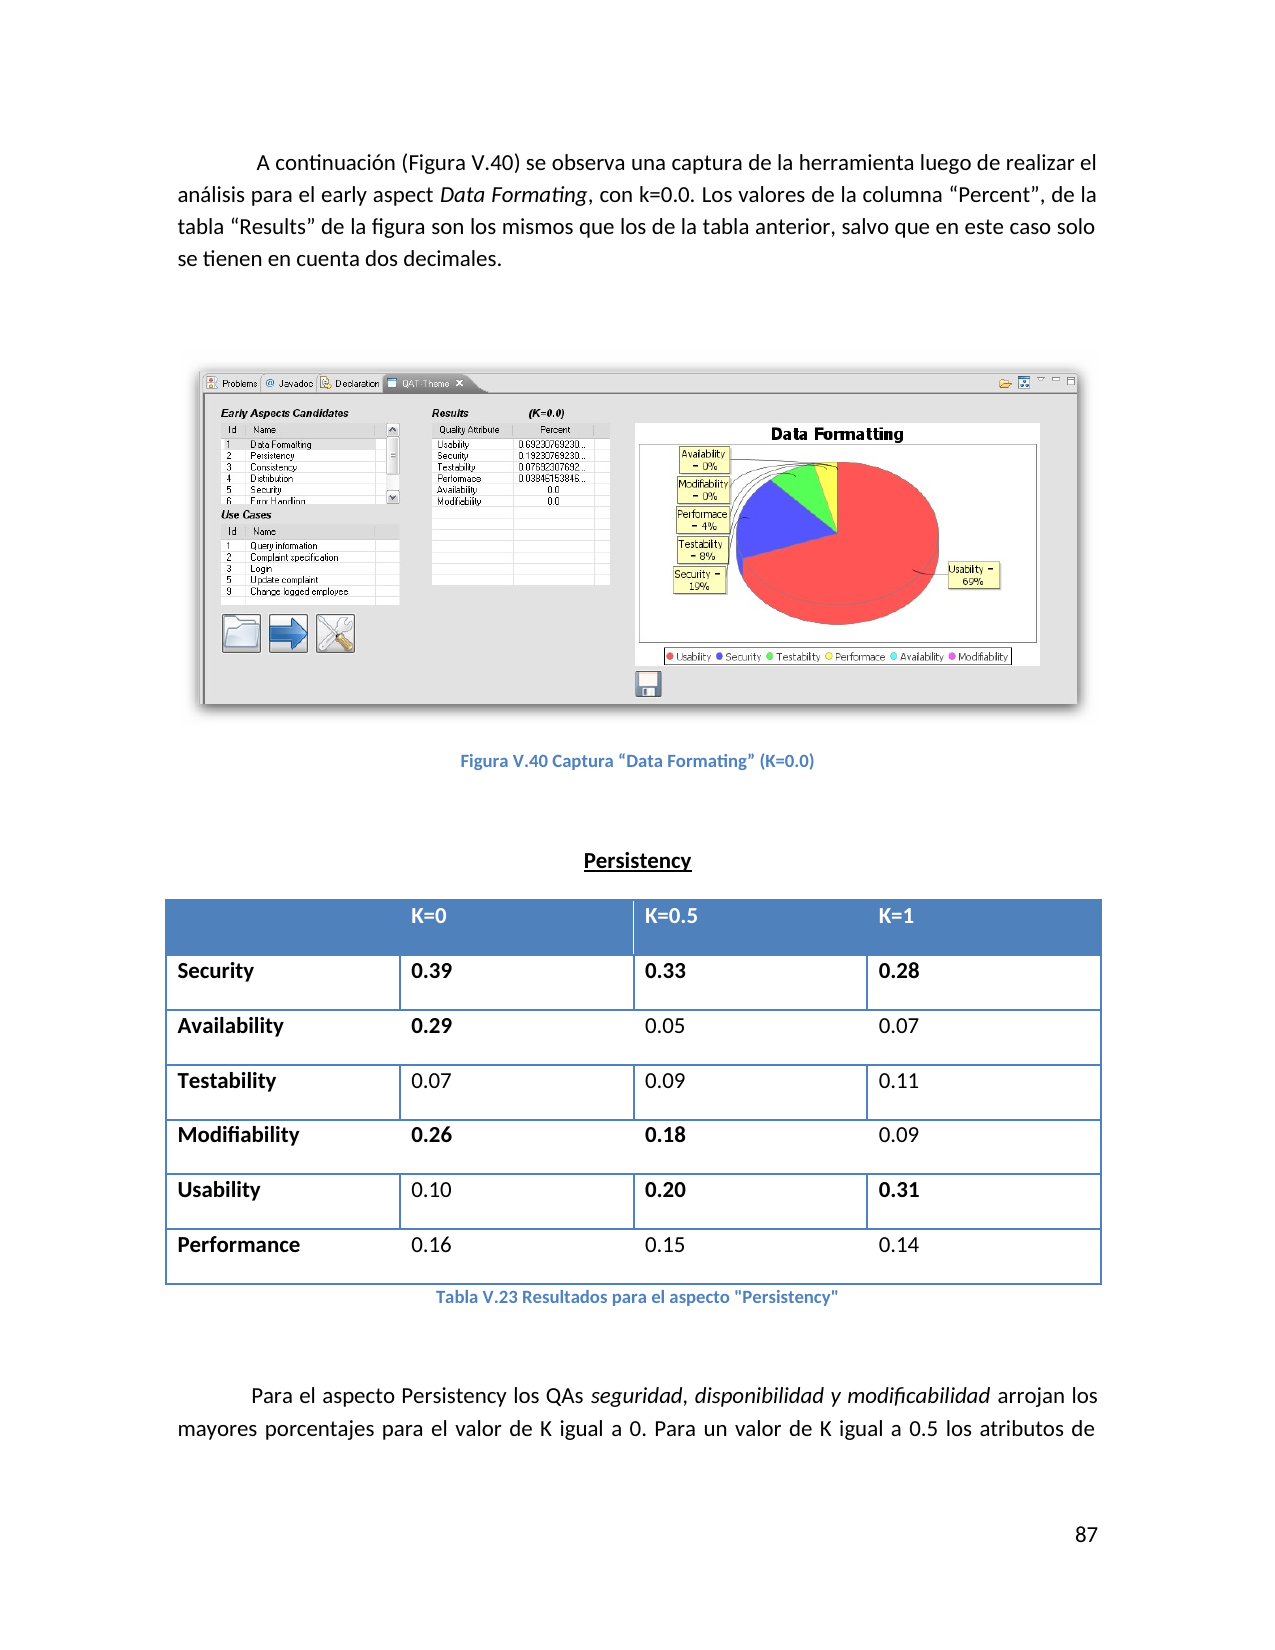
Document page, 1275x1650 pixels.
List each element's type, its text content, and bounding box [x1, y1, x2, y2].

table_header K=0 [400, 901, 633, 954]
table_cell 0.07 [867, 1011, 1100, 1064]
table_cell 0.33 [635, 956, 866, 1009]
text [177, 1382, 1098, 1442]
table_cell 0.11 [868, 1066, 1100, 1118]
table_cell 0.10 [401, 1175, 633, 1228]
table_cell Usability [167, 1175, 399, 1228]
table_cell 0.09 [635, 1066, 866, 1118]
picture [177, 350, 1098, 725]
table_cell Performance [167, 1230, 400, 1283]
table_cell 0.16 [400, 1230, 633, 1283]
table_cell 0.15 [634, 1230, 867, 1283]
table_header [167, 901, 400, 954]
table_cell 0.31 [868, 1175, 1100, 1228]
table_cell 0.39 [401, 956, 633, 1009]
table_cell 0.09 [867, 1121, 1100, 1173]
table_cell 0.05 [634, 1011, 867, 1064]
table_cell Availability [167, 1011, 400, 1064]
table_header K=1 [867, 901, 1100, 954]
table_cell 0.20 [635, 1175, 866, 1228]
table_header K=0.5 [634, 901, 867, 954]
table_cell 0.18 [634, 1121, 867, 1173]
table_cell Testability [167, 1066, 399, 1118]
table_cell 0.29 [400, 1011, 633, 1064]
table_cell Security [167, 956, 399, 1009]
table_cell 0.07 [401, 1066, 633, 1118]
table_cell Modifiability [167, 1121, 400, 1173]
table_cell 0.14 [867, 1230, 1100, 1283]
table_cell 0.28 [868, 956, 1100, 1009]
text Persistency [177, 846, 1098, 874]
table_cell 0.26 [400, 1121, 633, 1173]
